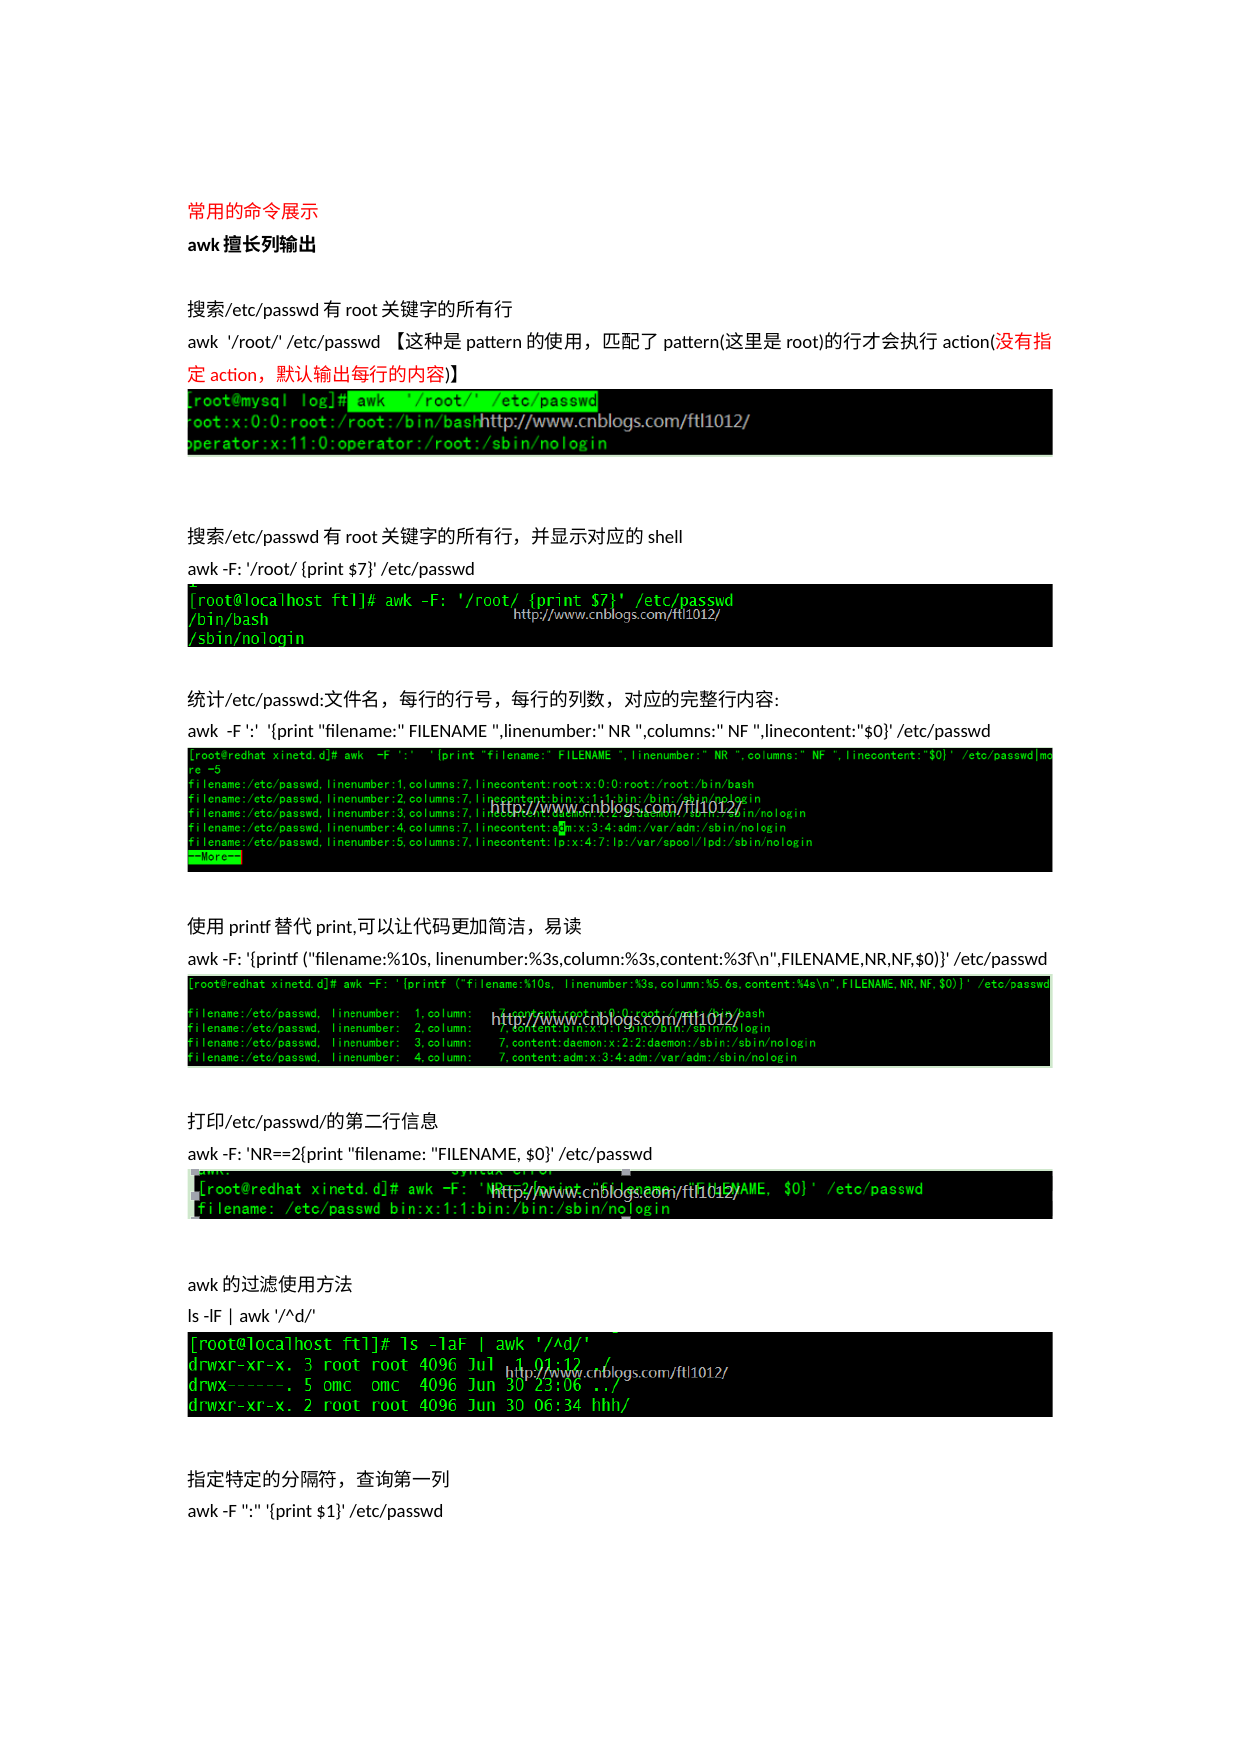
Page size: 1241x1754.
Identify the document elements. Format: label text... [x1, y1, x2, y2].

text 搜索/etc/passwd有root关键字的所有行，并显示对应的shell [187, 519, 1053, 552]
text awk -F: '/root/ {print $7}' /etc/passwd [187, 552, 1053, 584]
text ls -lF | awk '/^d/' [187, 1299, 1053, 1332]
text 搜索/etc/passwd有root关键字的所有行 [187, 292, 1053, 324]
picture [187, 584, 1053, 647]
text awk -F ":" '{print $1}' /etc/passwd [187, 1494, 1053, 1527]
text 使用printf替代print,可以让代码更加简洁，易读 [187, 909, 1053, 942]
text awk '/root/' /etc/passwd 【这种是pattern的使用，匹配了pattern(这里是root)的行才会执行action(没有指定action，默认输出每行的内容)】 [187, 324, 1053, 389]
picture [187, 389, 1053, 457]
text awk擅长列输出 [187, 227, 1053, 259]
picture [187, 747, 1053, 872]
text awk的过滤使用方法 [187, 1267, 1053, 1299]
text awk -F: '{printf ("filename:%10s, linenumber:%3s,column:%3s,content:%3f\n",FILENAME,NR,NF,$0)}' /etc/passwd [187, 942, 1053, 974]
text 常用的命令展示 [187, 194, 1053, 227]
picture [187, 1332, 1053, 1417]
picture [187, 974, 1053, 1068]
picture [187, 1169, 1053, 1219]
text awk -F ':' '{print "filename:" FILENAME ",linenumber:" NR ",columns:" NF ",linecontent:"$0}' /etc/passwd [187, 714, 1053, 747]
text 统计/etc/passwd:文件名，每行的行号，每行的列数，对应的完整行内容: [187, 682, 1053, 714]
text 打印/etc/passwd/的第二行信息 [187, 1104, 1053, 1137]
text awk -F: 'NR==2{print "filename: "FILENAME, $0}' /etc/passwd [187, 1137, 1053, 1169]
text 指定特定的分隔符，查询第一列 [187, 1462, 1053, 1494]
